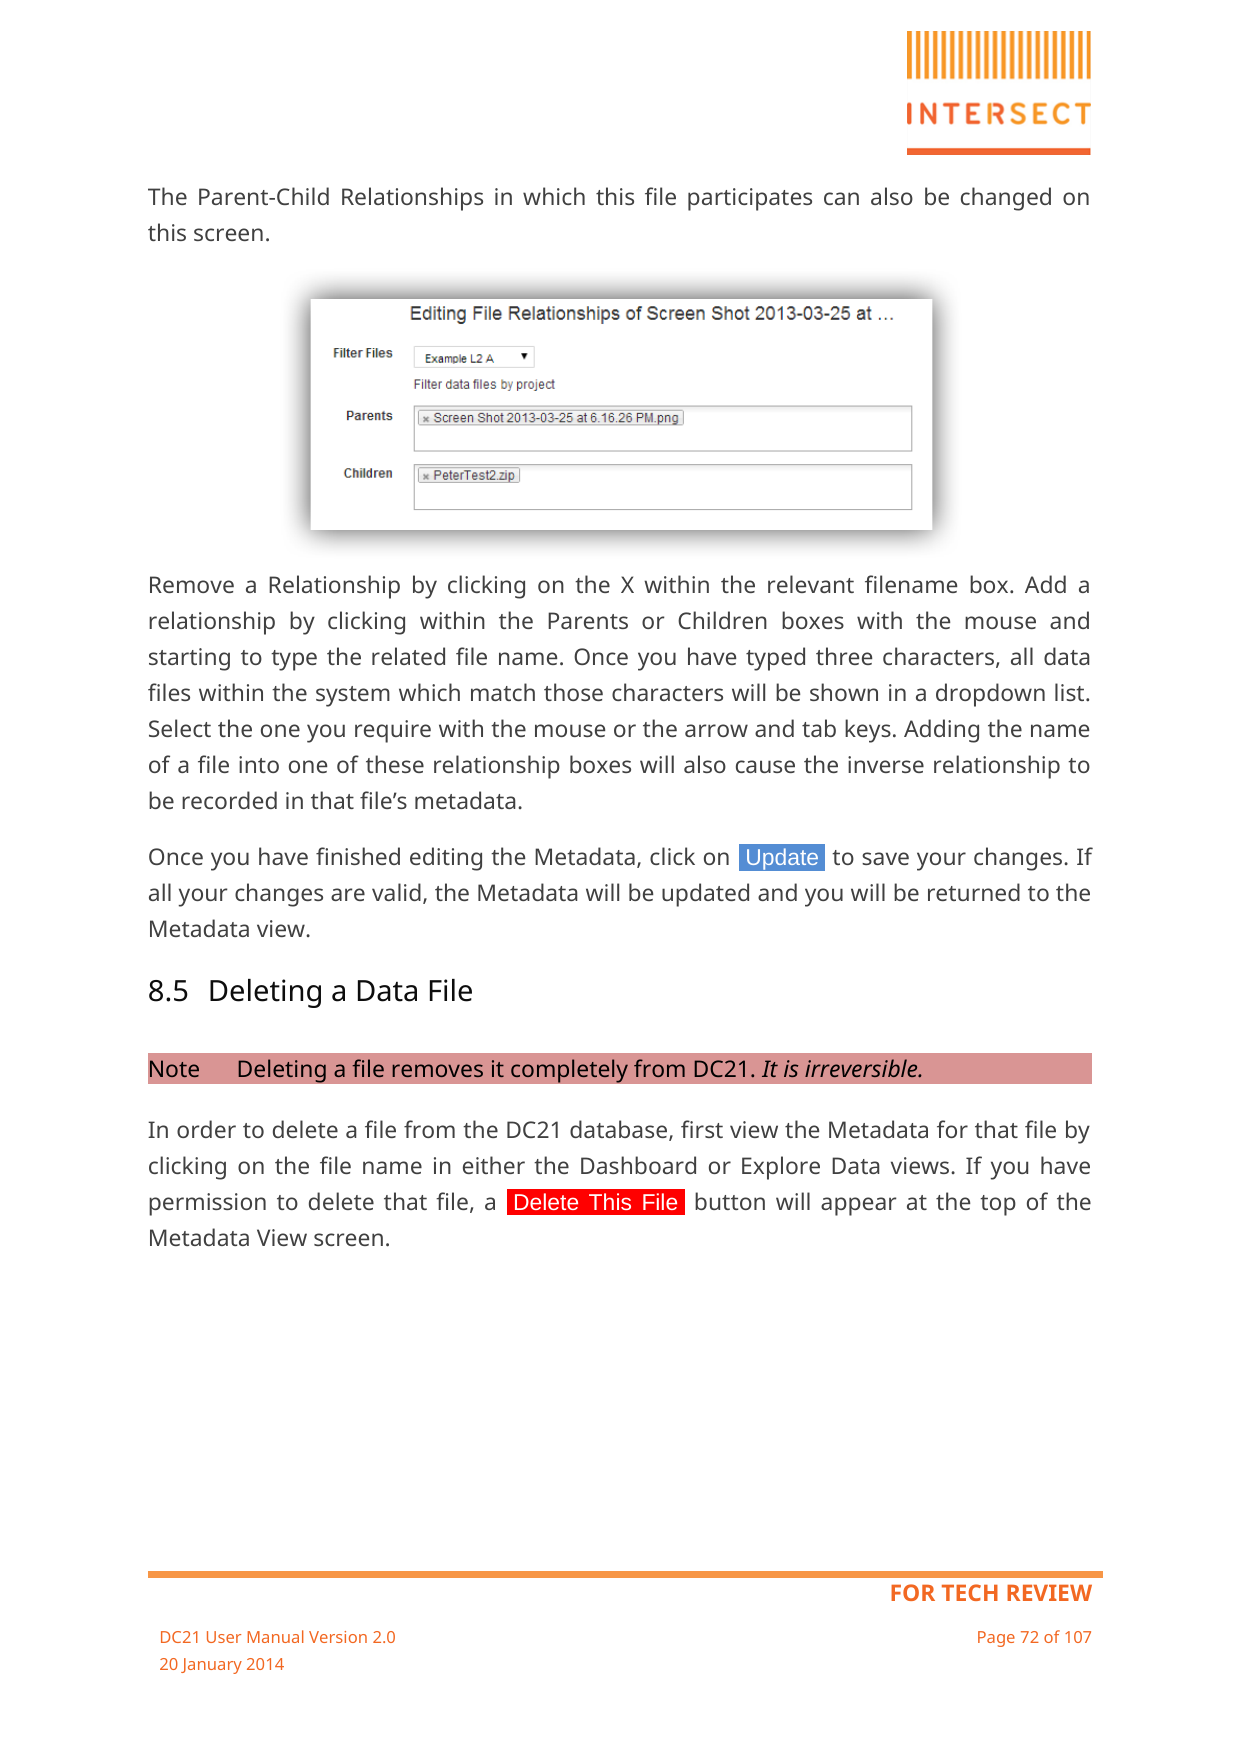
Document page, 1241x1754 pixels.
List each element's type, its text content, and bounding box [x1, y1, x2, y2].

text Once you have finished editing the Metadata, click on Update to save your changes. If all your changes are valid, the Metadata will be updated and you will be returned to the Metadata view. [148, 841, 1092, 944]
text In order to delete a file from the DC21 database, first view the Metadata for that file by clicking on the file name in either the Dashboard or Explore Data views. If you have permission to delete that file, a Delete This File button will appear at the top of the Metadata View screen. [148, 1114, 1092, 1253]
text The Parent-Child Relationships in which this file participates can also be changed on this screen. [148, 181, 1092, 248]
picture [905, 29, 1093, 157]
text Note Deleting a file removes it completely from DC21. It is irreversible. [148, 1053, 1092, 1084]
picture [310, 299, 933, 530]
subtitle Deleting a Data File [148, 970, 1092, 1010]
text Remove a Relationship by clicking on the X within the relevant filename box. Add a relationship by clicking within the Parents or Children boxes with the mouse and starting to type the related file name. Once you have typed three characters, all data files within the system which match those characters will be shown in a dropdown list. Select the one you require with the mouse or the arrow and tab keys. Adding the name of a file into one of these relationship boxes will also cause the inverse relationship to be recorded in that file’s metadata. [148, 569, 1092, 816]
